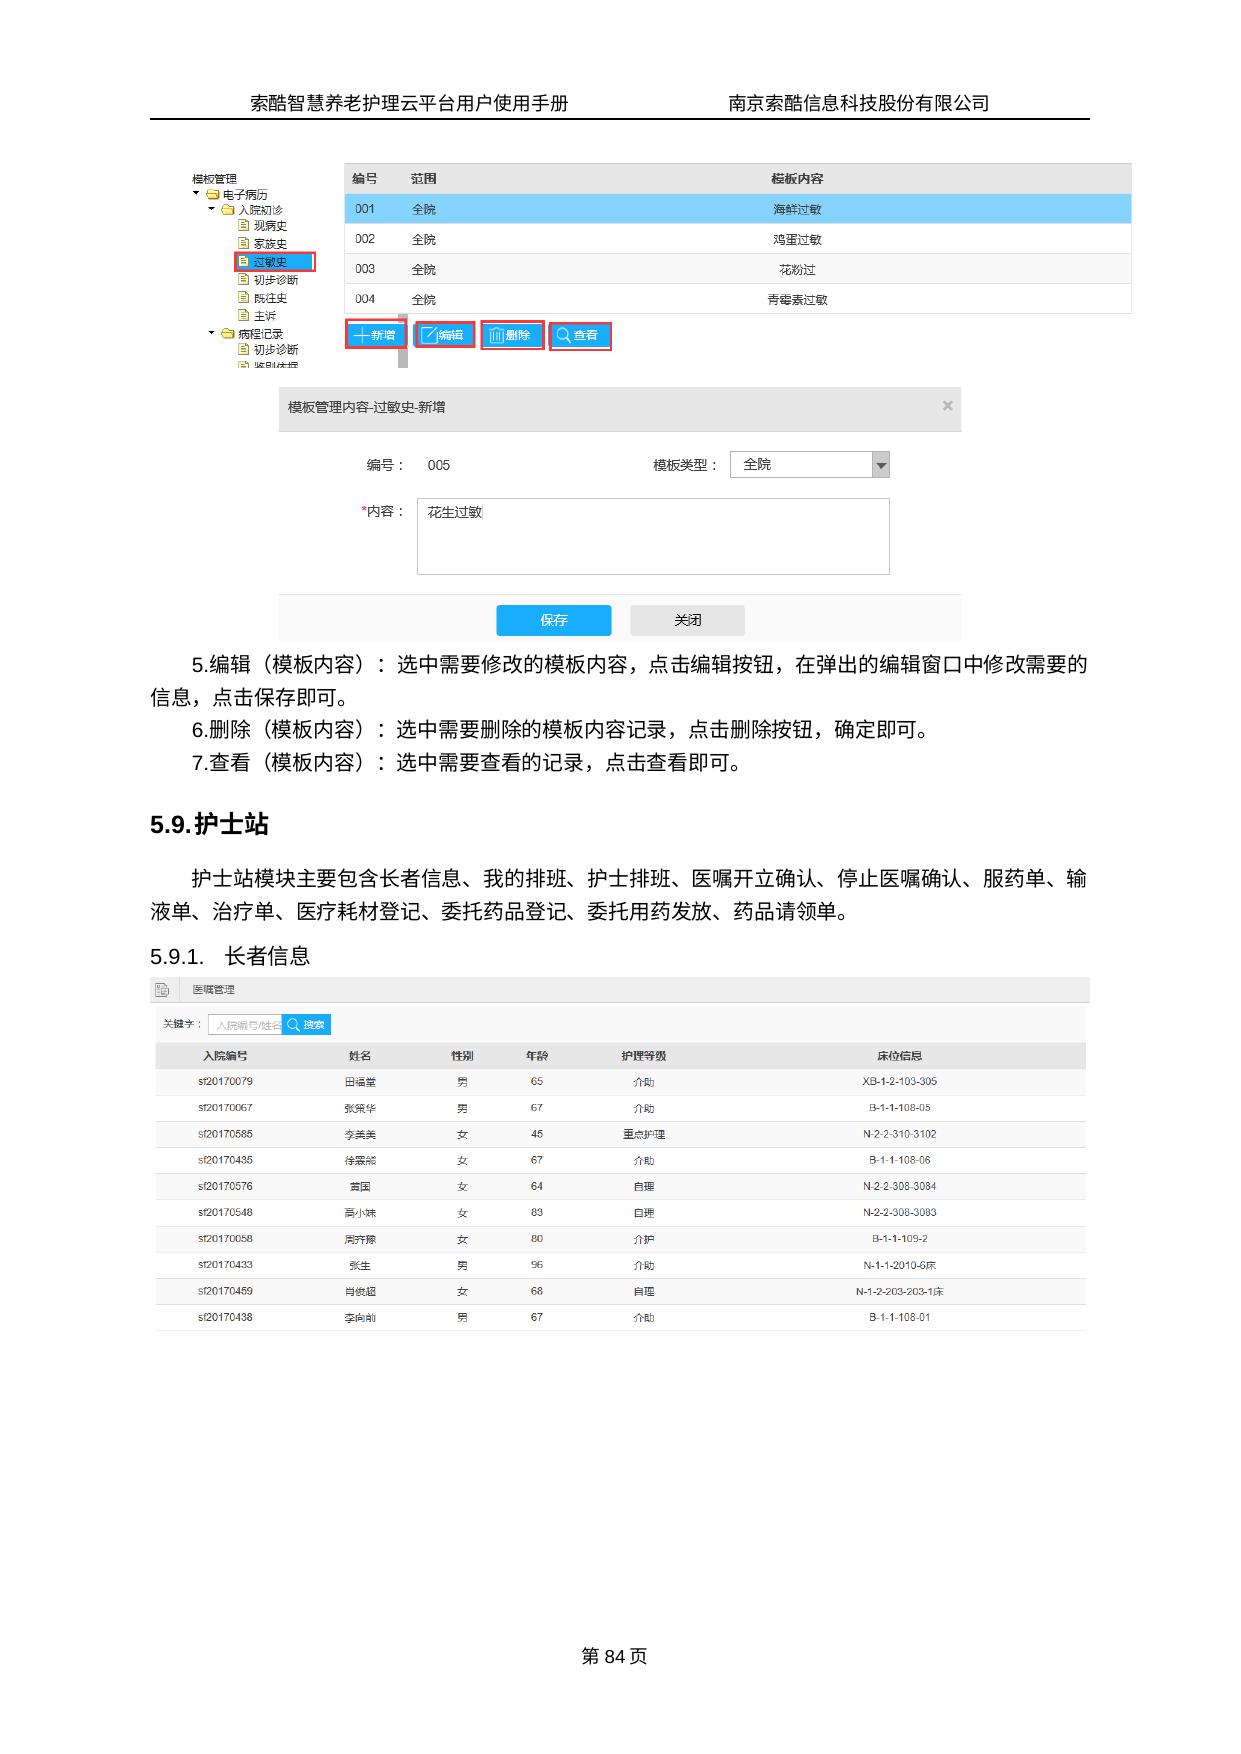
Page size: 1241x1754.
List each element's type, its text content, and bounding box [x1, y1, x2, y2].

text 6.删除（模板内容）：选中需要删除的模板内容记录，点击删除按钮，确定即可。 [150, 712, 1090, 745]
text 7.查看（模板内容）：选中需要查看的记录，点击查看即可。 [150, 745, 1090, 777]
text 5.编辑（模板内容）：选中需要修改的模板内容，点击编辑按钮，在弹出的编辑窗口中修改需要的信息，点击保存即可。 [150, 647, 1090, 712]
text 护士站模块主要包含长者信息、我的排班、护士排班、医嘱开立确认、停止医嘱确认、服药单、输液单、治疗单、医疗耗材登记、委托药品登记、委托用药发放、药品请领单。 [150, 861, 1090, 926]
picture [191, 160, 1132, 368]
subtitle 长者信息 [150, 939, 1090, 971]
picture [278, 387, 962, 641]
picture [150, 977, 1090, 1342]
subtitle 护士站 [150, 790, 1090, 855]
